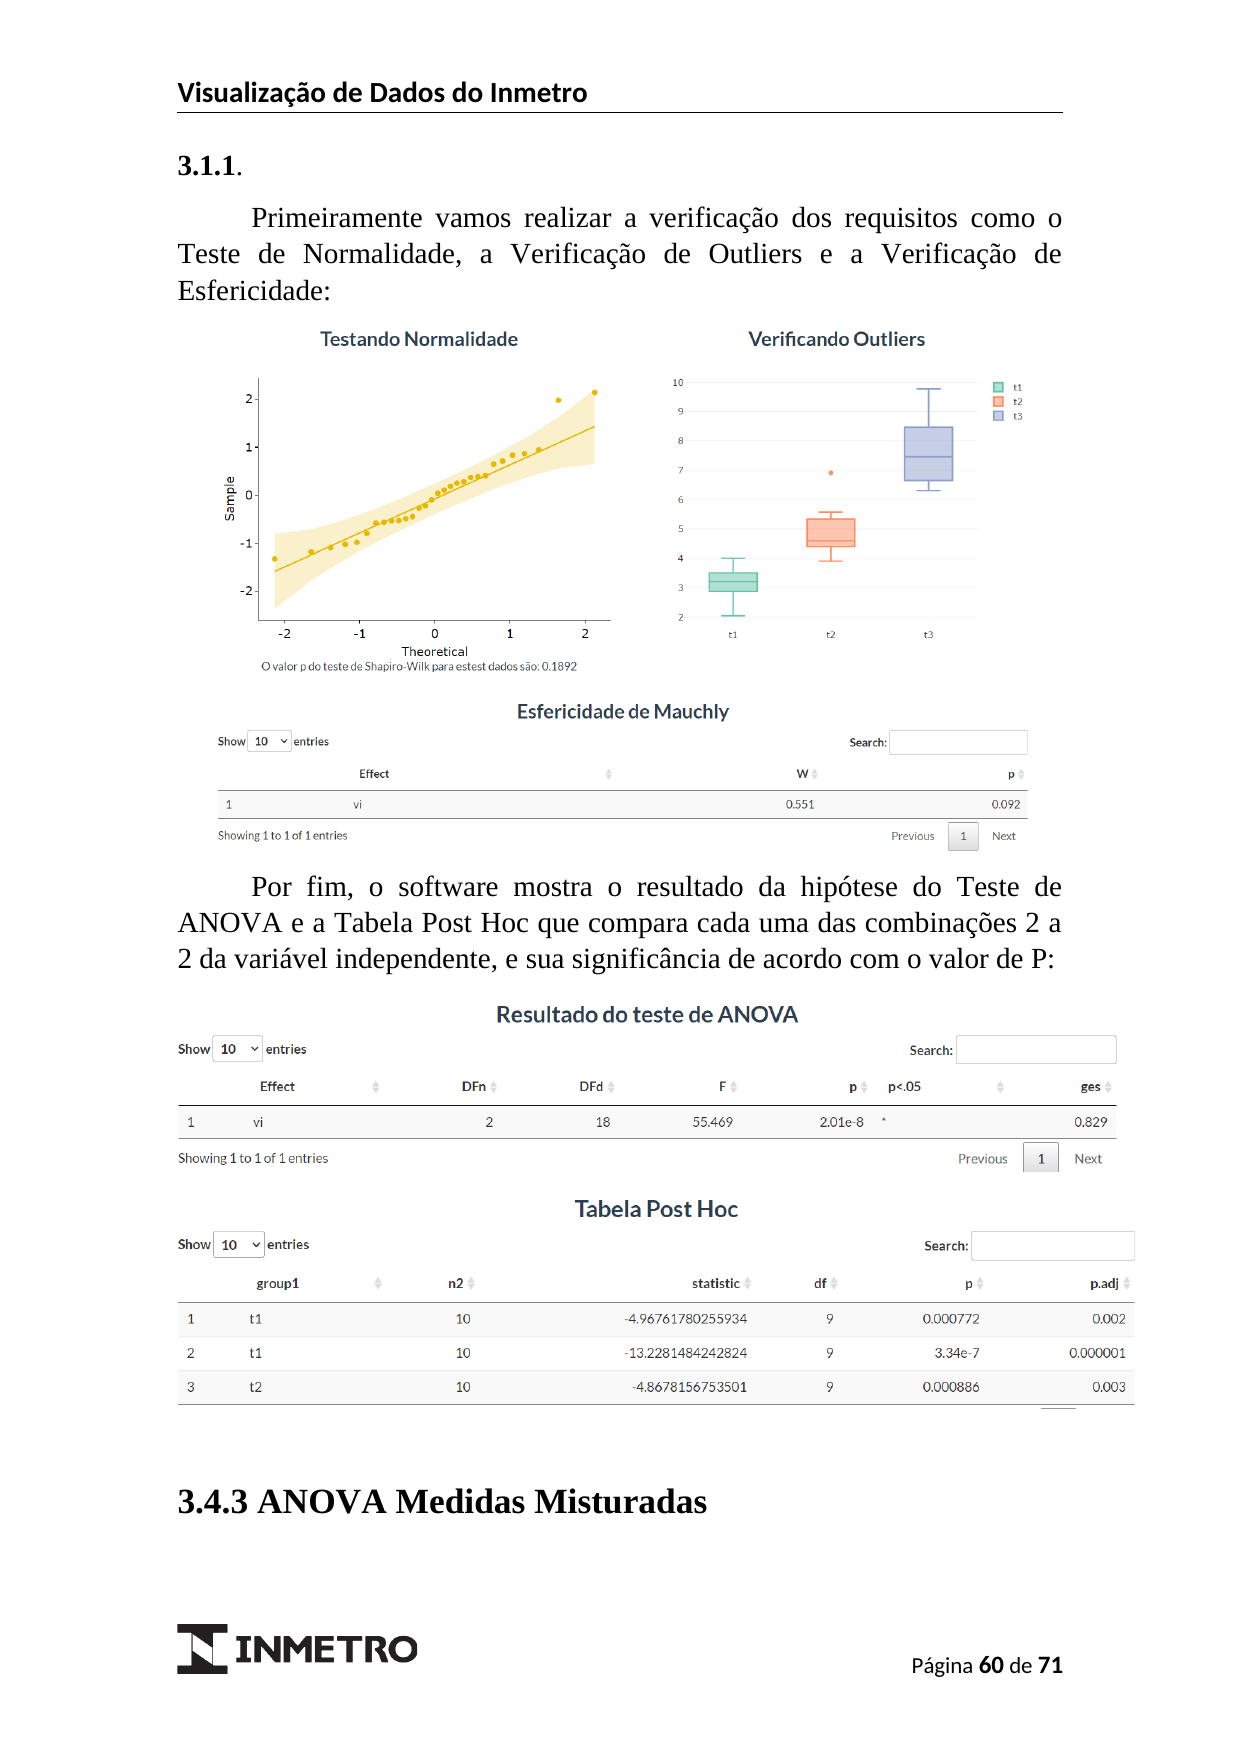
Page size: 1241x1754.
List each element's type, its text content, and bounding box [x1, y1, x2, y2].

picture [177, 1190, 1135, 1409]
picture [212, 695, 1028, 851]
picture [212, 325, 1028, 677]
picture [177, 994, 1122, 1172]
text Por fim, o software mostra o resultado da hipótese do Teste de ANOVA e a Tabela Post Hoc que compara cada uma das combinações 2 a 2 da variável independente, e sua significância de acordo com o valor de P: [177, 869, 1063, 975]
text Primeiramente vamos realizar a verificação dos requisitos como o Teste de Normalidade, a Verificação de Outliers e a Verificação de Esfericidade: [177, 200, 1063, 306]
picture [177, 1624, 418, 1674]
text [177, 148, 1063, 181]
text 3.4.3 ANOVA Medidas Misturadas [177, 1481, 1063, 1521]
